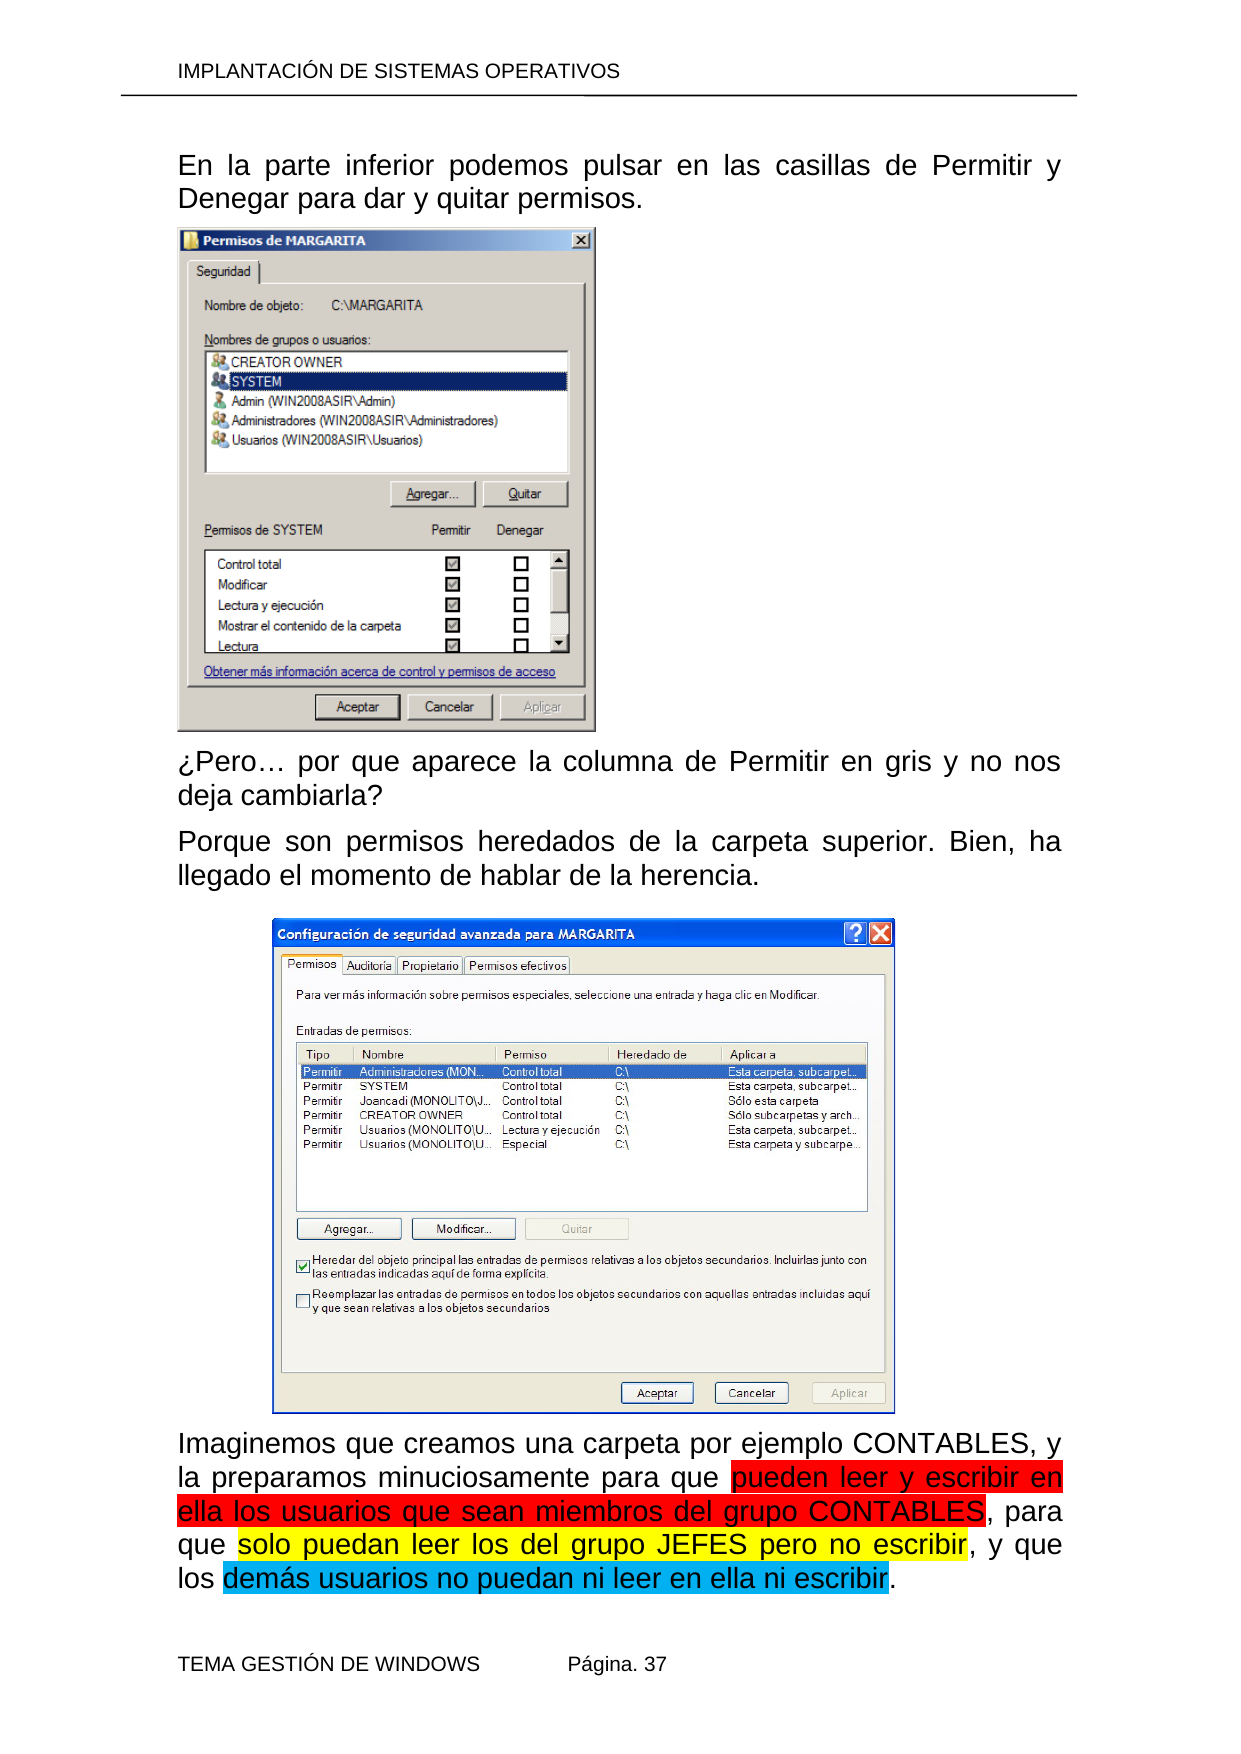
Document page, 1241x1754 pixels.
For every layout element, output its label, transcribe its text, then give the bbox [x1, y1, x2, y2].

text En la parte inferior podemos pulsar en las casillas de Permitir y Denegar para dar y quitar permisos. [177, 148, 1063, 215]
picture [272, 918, 896, 1414]
text ¿Pero… por que aparece la columna de Permitir en gris y no nos deja cambiarla? [177, 744, 1063, 812]
text Porque son permisos heredados de la carpeta superior. Bien, ha llegado el momento de hablar de la herencia. [177, 824, 1063, 891]
text Imaginemos que creamos una carpeta por ejemplo CONTABLES, y la preparamos minuciosamente para que pueden leer y escribir en ella los usuarios que sean miembros del grupo CONTABLES, para que solo puedan leer los del grupo JEFES pero no escribir, y que los demás usuarios no puedan ni leer en ella ni escribir. [177, 1308, 1063, 1594]
picture [177, 227, 596, 732]
